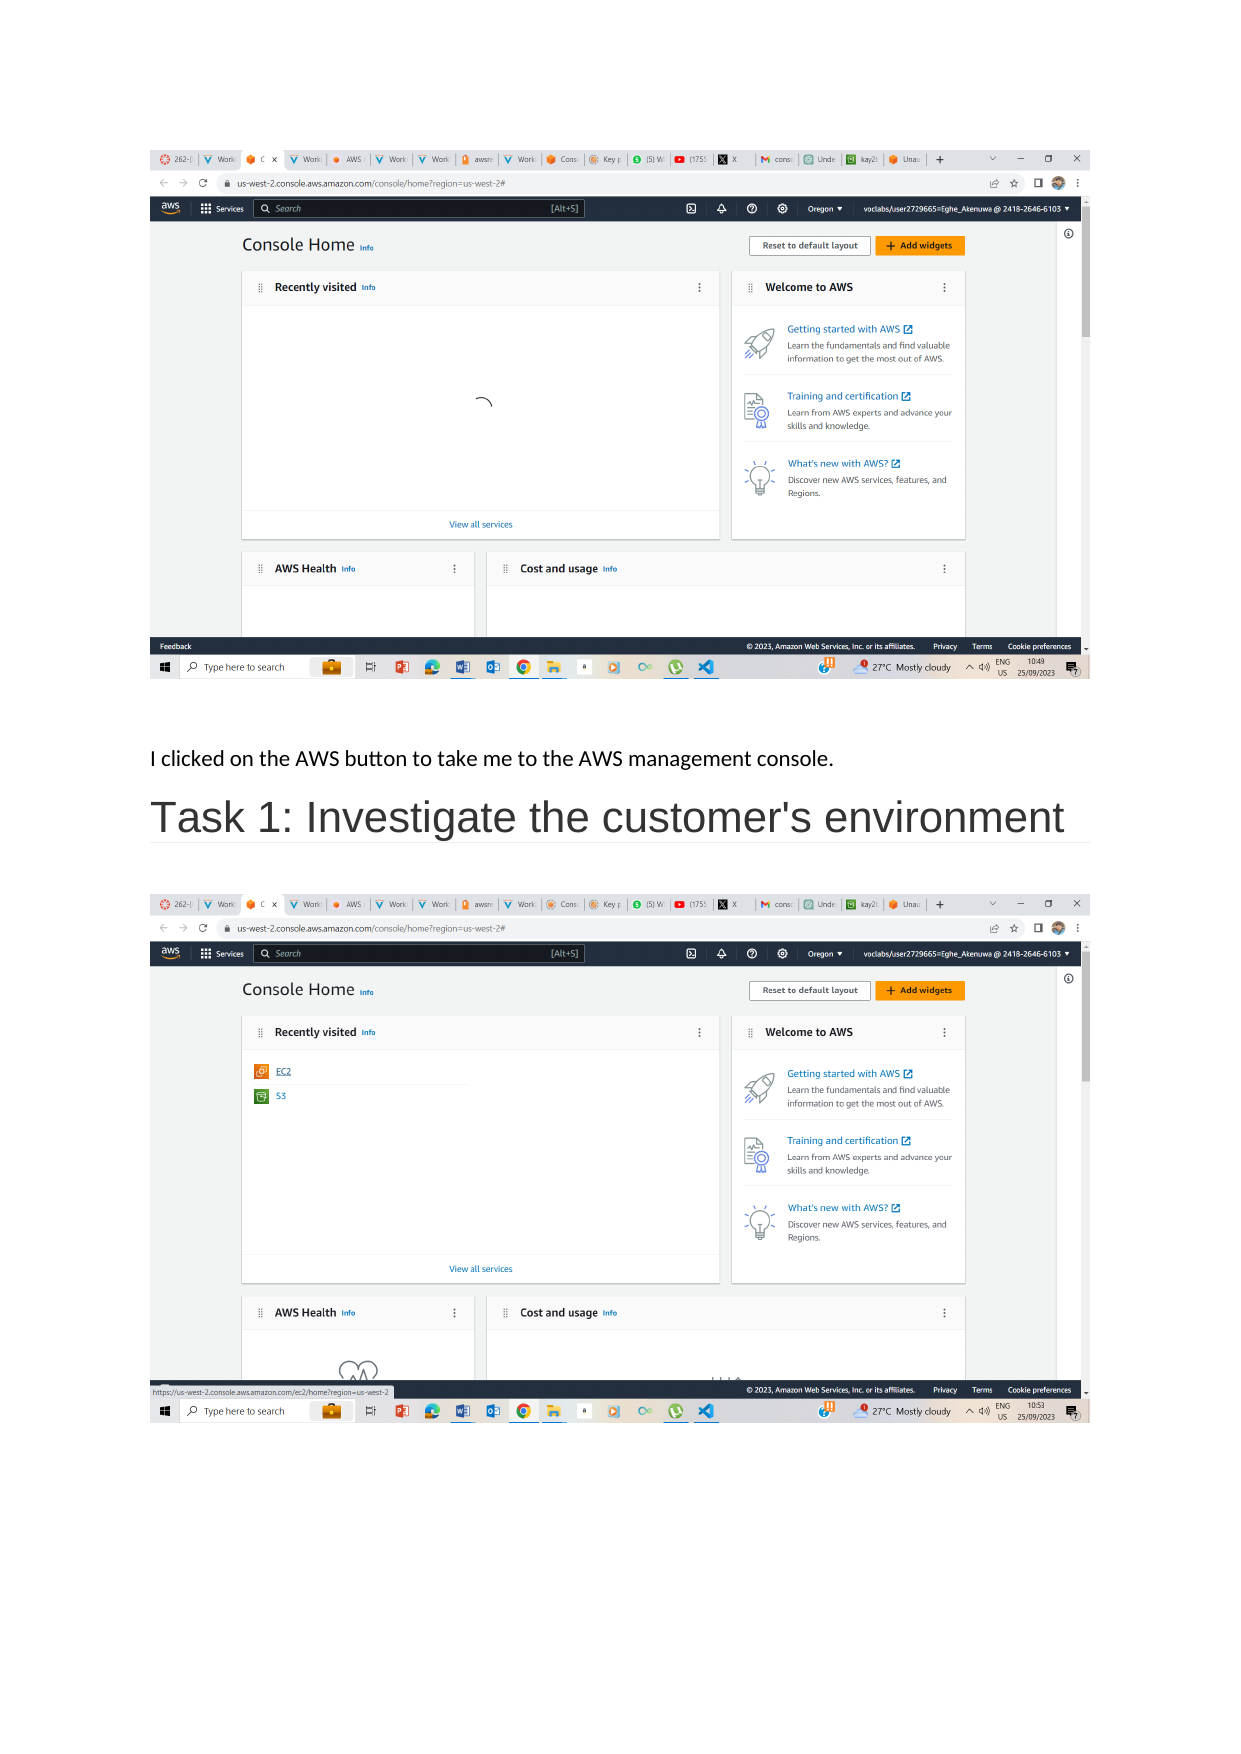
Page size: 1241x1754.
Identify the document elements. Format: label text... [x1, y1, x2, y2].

picture [150, 150, 1091, 679]
subtitle Task 1: Investigate the customer's environment [150, 791, 1090, 842]
picture [150, 894, 1091, 1423]
text I clicked on the AWS button to take me to the AWS management console. [150, 744, 1090, 773]
